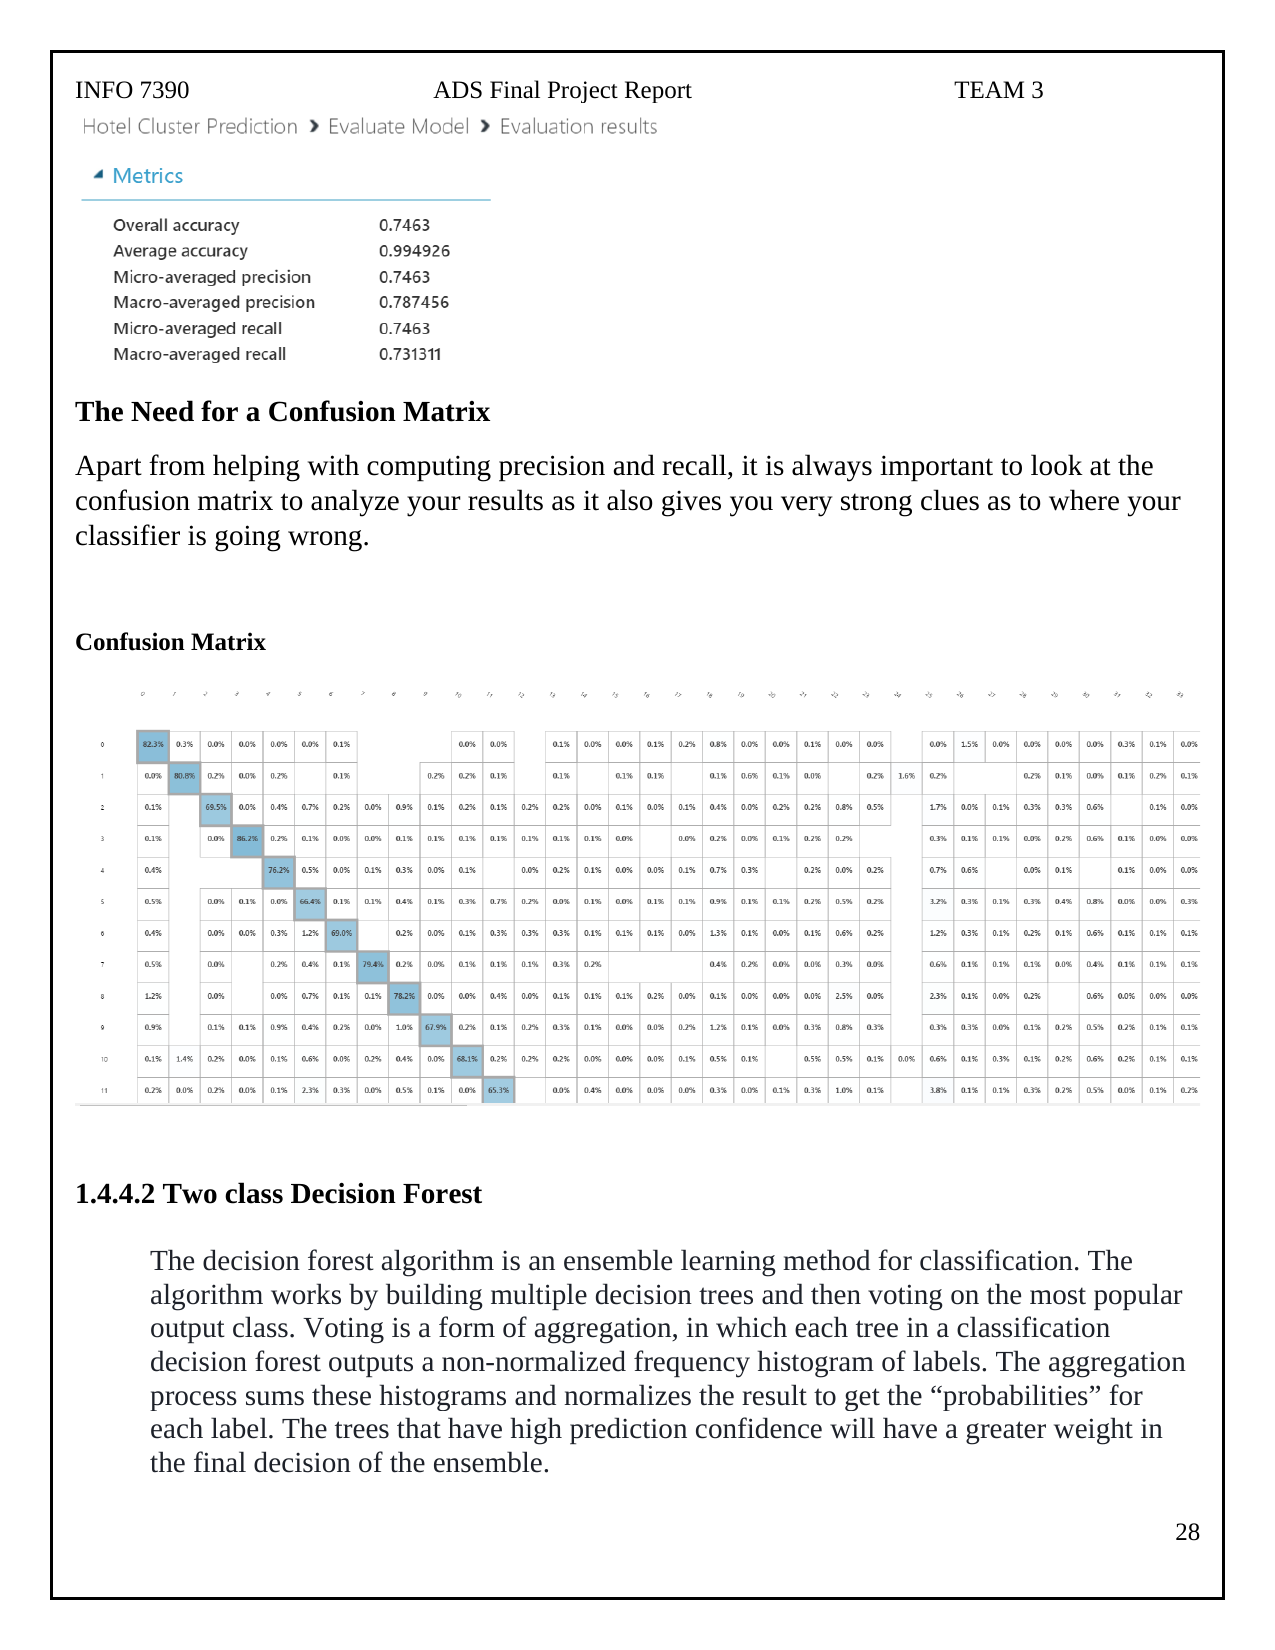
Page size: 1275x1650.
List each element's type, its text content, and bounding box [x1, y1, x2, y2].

text The Need for a Confusion Matrix [75, 391, 1200, 428]
picture [75, 103, 736, 372]
text Apart from helping with computing precision and recall, it is always important to look at the confusion matrix to analyze your results as it also gives you very strong clues as to where your classifier is going wrong. [75, 447, 1200, 552]
subtitle 1.4.4.2 Two class Decision Forest [75, 1176, 1200, 1210]
list The decision forest algorithm is an ensemble learning method for classification. The algorithm works by building multiple decision trees and then voting on the most popular output class. Voting is a form of aggregation, in which each tree in a classification decision forest outputs a non-normalized frequency histogram of labels. The aggregation process sums these histograms and normalizes the result to get the “probabilities” for each label. The trees that have high prediction confidence will have a greater weight in the final decision of the ensemble. [150, 1243, 1200, 1478]
picture [75, 655, 1200, 1106]
text Confusion Matrix [75, 627, 1200, 655]
